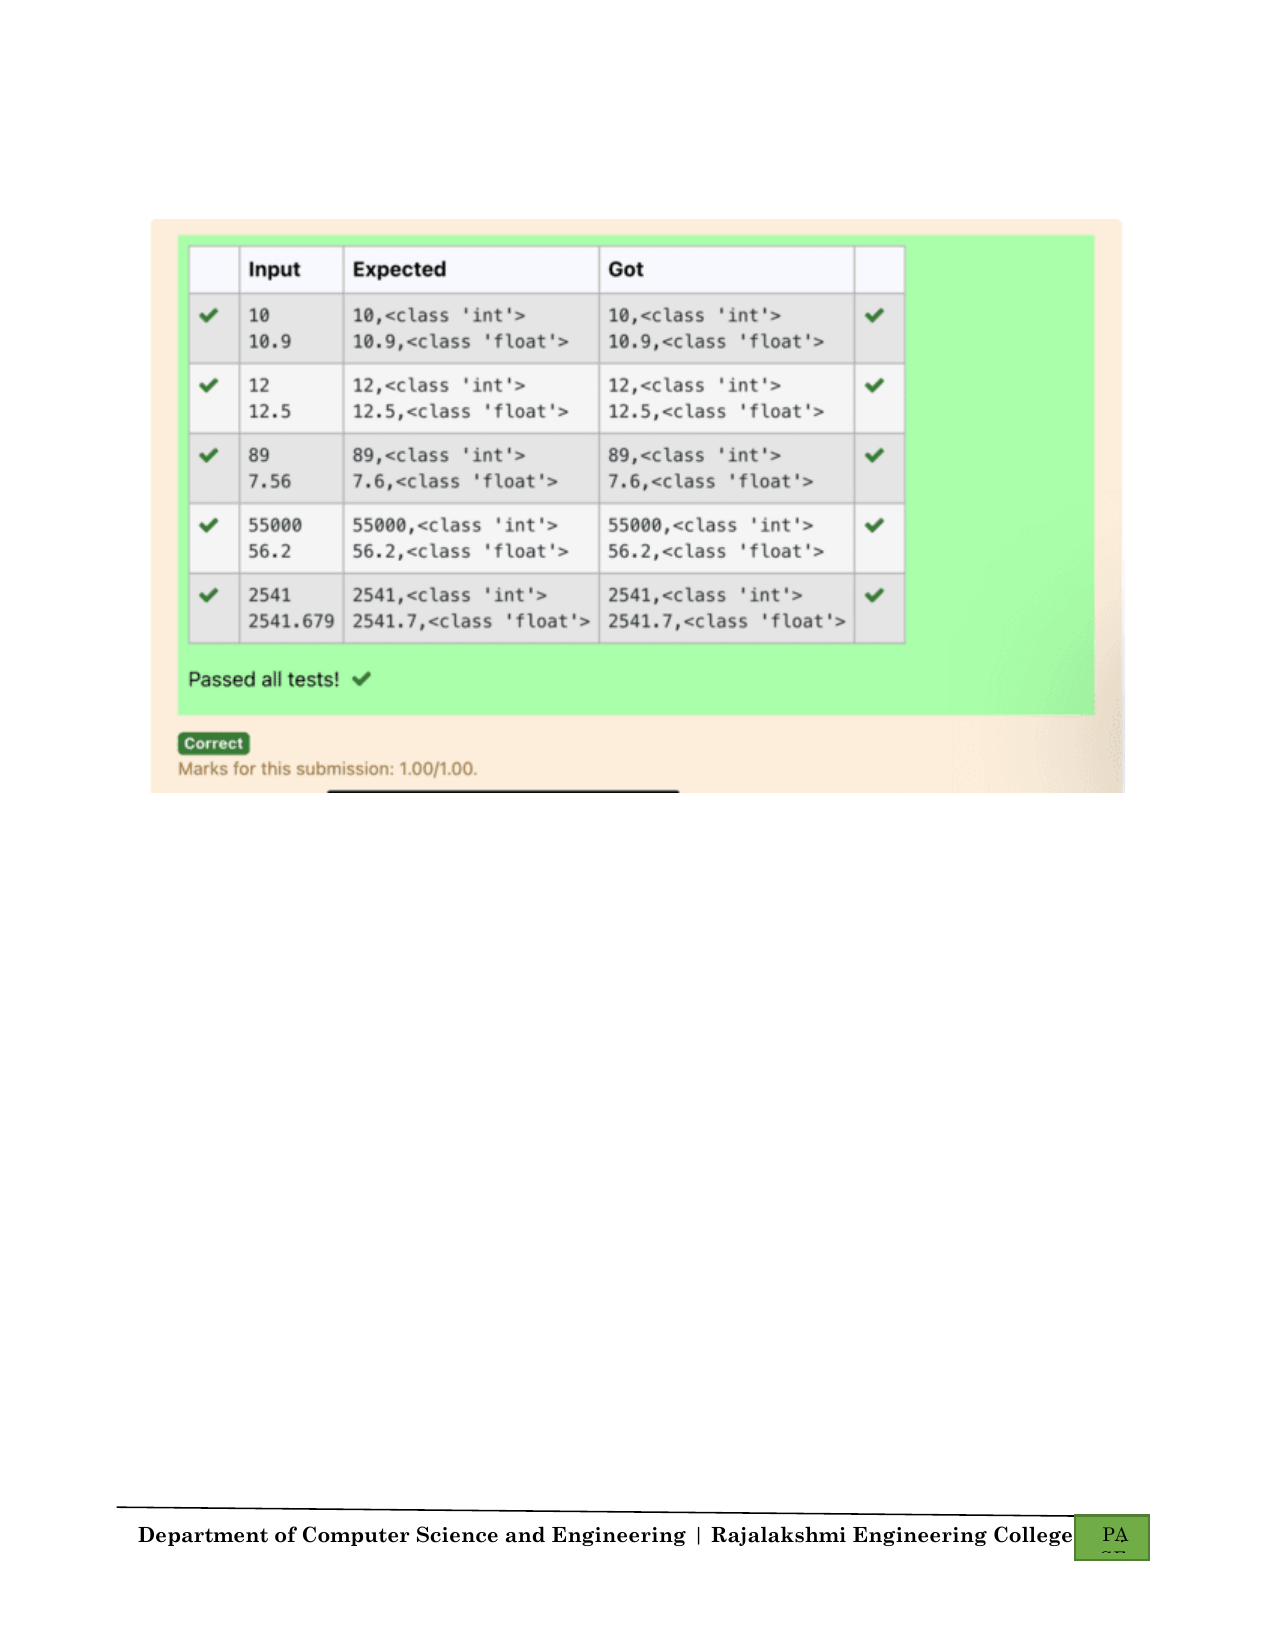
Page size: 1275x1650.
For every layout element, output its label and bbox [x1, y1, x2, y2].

picture [150, 219, 1125, 793]
